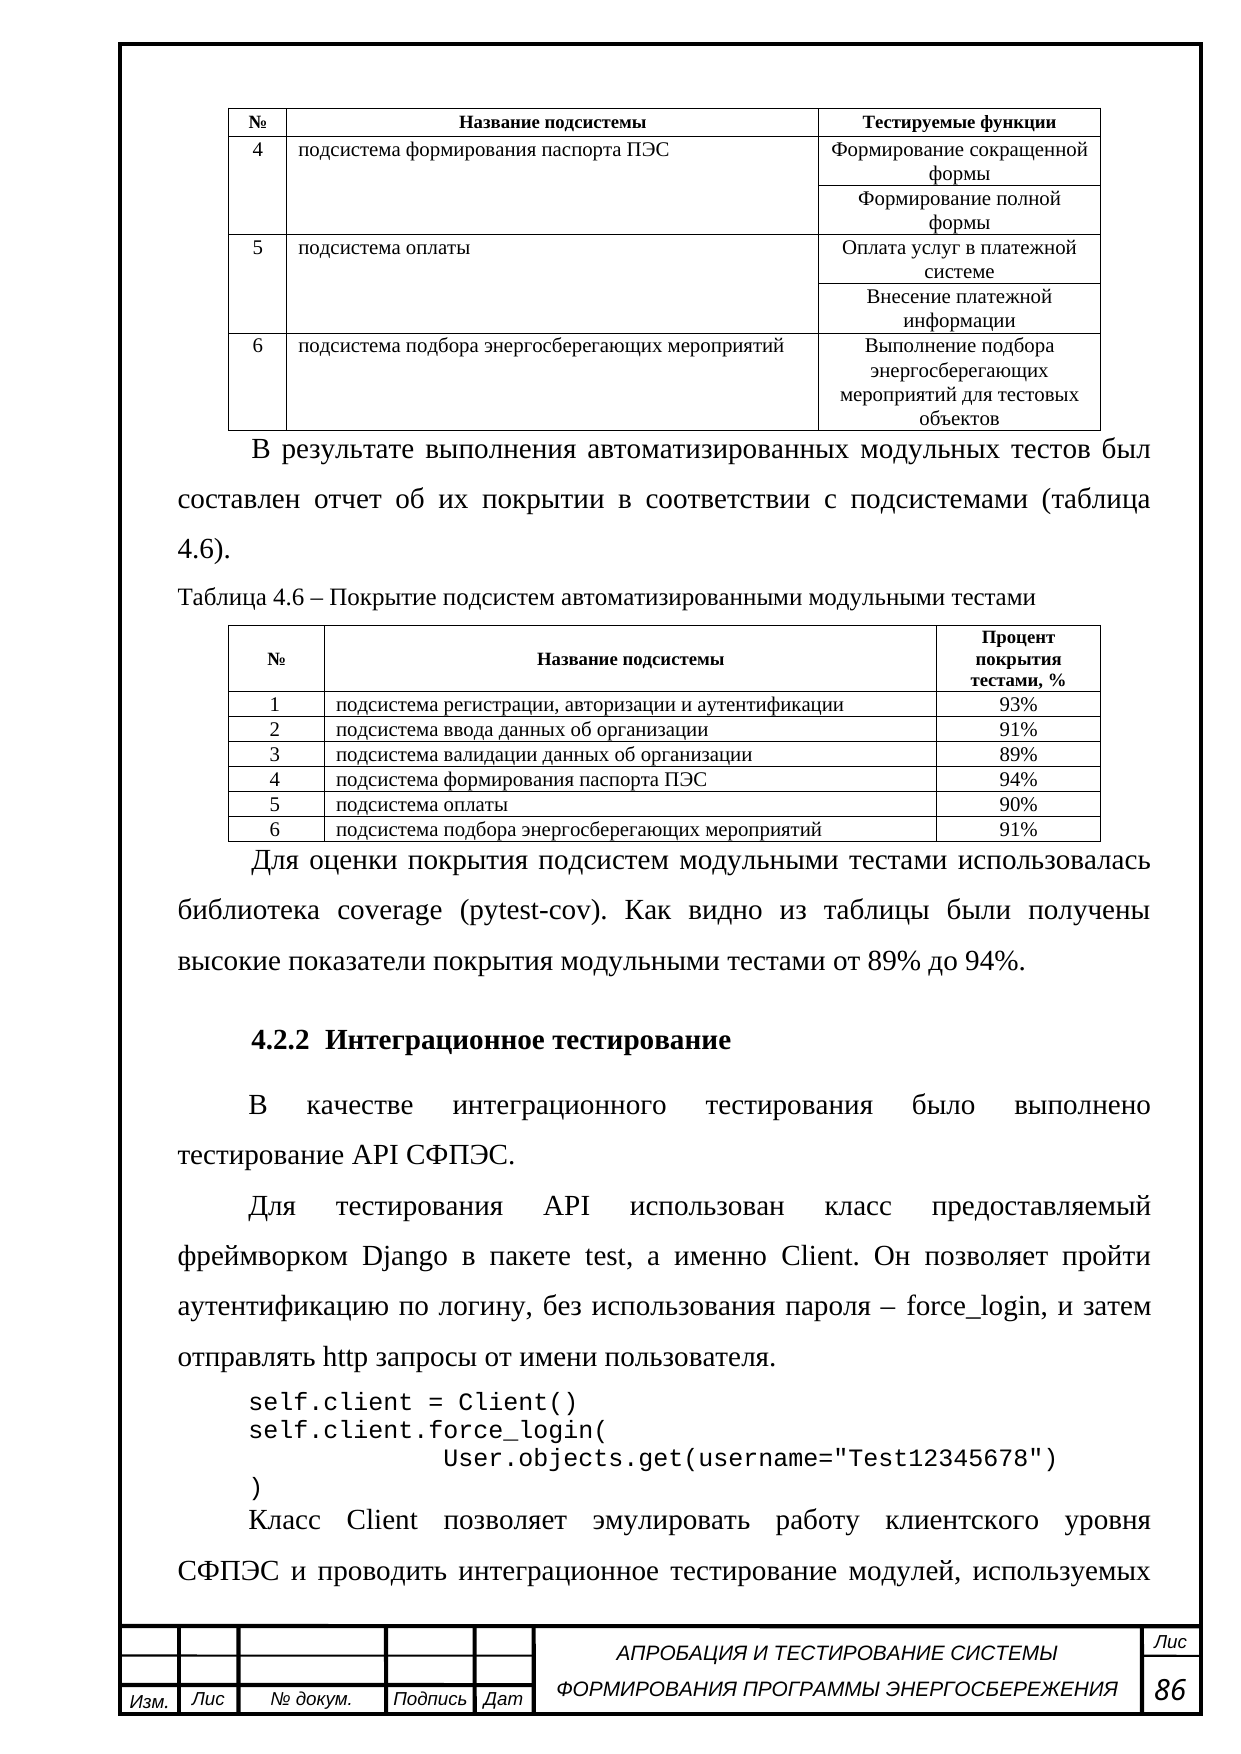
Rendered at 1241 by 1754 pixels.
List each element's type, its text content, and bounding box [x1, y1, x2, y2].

table_cell подсистема оплаты [287, 235, 818, 332]
text В результате выполнения автоматизированных модульных тестов был составлен отчет об их покрытии в соответствии с подсистемами (таблица 4.6). [177, 431, 1152, 565]
table_cell 4 [229, 767, 324, 791]
table_cell Внесение платежной информации [819, 284, 1100, 332]
text В качестве интеграционного тестирования было выполнено тестирование API СФПЭС. [177, 1087, 1152, 1171]
table_cell 91% [937, 817, 1100, 841]
subtitle Интеграционное тестирование [177, 1022, 1152, 1056]
table_cell подсистема валидации данных об организации [325, 742, 936, 766]
table_cell 91% [937, 717, 1100, 741]
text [177, 1502, 1152, 1586]
table_cell Формирование полной формы [819, 186, 1100, 234]
table_cell Выполнение подбора энергосберегающих мероприятий для тестовых объектов [819, 334, 1100, 430]
table_cell 5 [229, 792, 324, 816]
table_header № [229, 626, 324, 691]
table_cell подсистема подбора энергосберегающих мероприятий [287, 334, 818, 430]
table_cell 93% [937, 692, 1100, 716]
table_cell подсистема подбора энергосберегающих мероприятий [325, 817, 936, 841]
table_cell подсистема ввода данных об организации [325, 717, 936, 741]
text ) [177, 1474, 1152, 1502]
text User.objects.get(username="Test12345678") [177, 1446, 1152, 1474]
table_cell 5 [229, 235, 286, 332]
table_cell подсистема регистрации, авторизации и аутентификации [325, 692, 936, 716]
table_cell 89% [937, 742, 1100, 766]
table_cell 1 [229, 692, 324, 716]
table_cell 6 [229, 817, 324, 841]
table_cell подсистема оплаты [325, 792, 936, 816]
table_header Тестируемые функции [819, 109, 1100, 136]
table_cell 2 [229, 717, 324, 741]
table_header № [229, 109, 286, 136]
table_header Процент покрытия тестами, % [937, 626, 1100, 691]
text self.client.force_login( [177, 1417, 1152, 1446]
text self.client = Client() [177, 1389, 1152, 1417]
table_header Название подсистемы [287, 109, 818, 136]
table_cell 94% [937, 767, 1100, 791]
table_cell 3 [229, 742, 324, 766]
text Для тестирования API использован класс предоставляемый фреймворком Django в пакете test, а именно Client. Он позволяет пройти аутентификацию по логину, без использования пароля – force_login, и затем отправлять http запросы от имени пользователя. [177, 1188, 1152, 1372]
table_cell подсистема формирования паспорта ПЭС [287, 137, 818, 234]
table_cell 90% [937, 792, 1100, 816]
table_cell 4 [229, 137, 286, 234]
table_header Название подсистемы [325, 626, 936, 691]
table_cell Формирование сокращенной формы [819, 137, 1100, 185]
table_cell 6 [229, 334, 286, 430]
text Для оценки покрытия подсистем модульными тестами использовалась библиотека coverage (pytest-cov). Как видно из таблицы были получены высокие показатели покрытия модульными тестами от 89% до 94%. [177, 842, 1152, 976]
table_cell Оплата услуг в платежной системе [819, 235, 1100, 283]
table_cell подсистема формирования паспорта ПЭС [325, 767, 936, 791]
text Таблица 4.6 – Покрытие подсистем автоматизированными модульными тестами [177, 582, 1152, 610]
